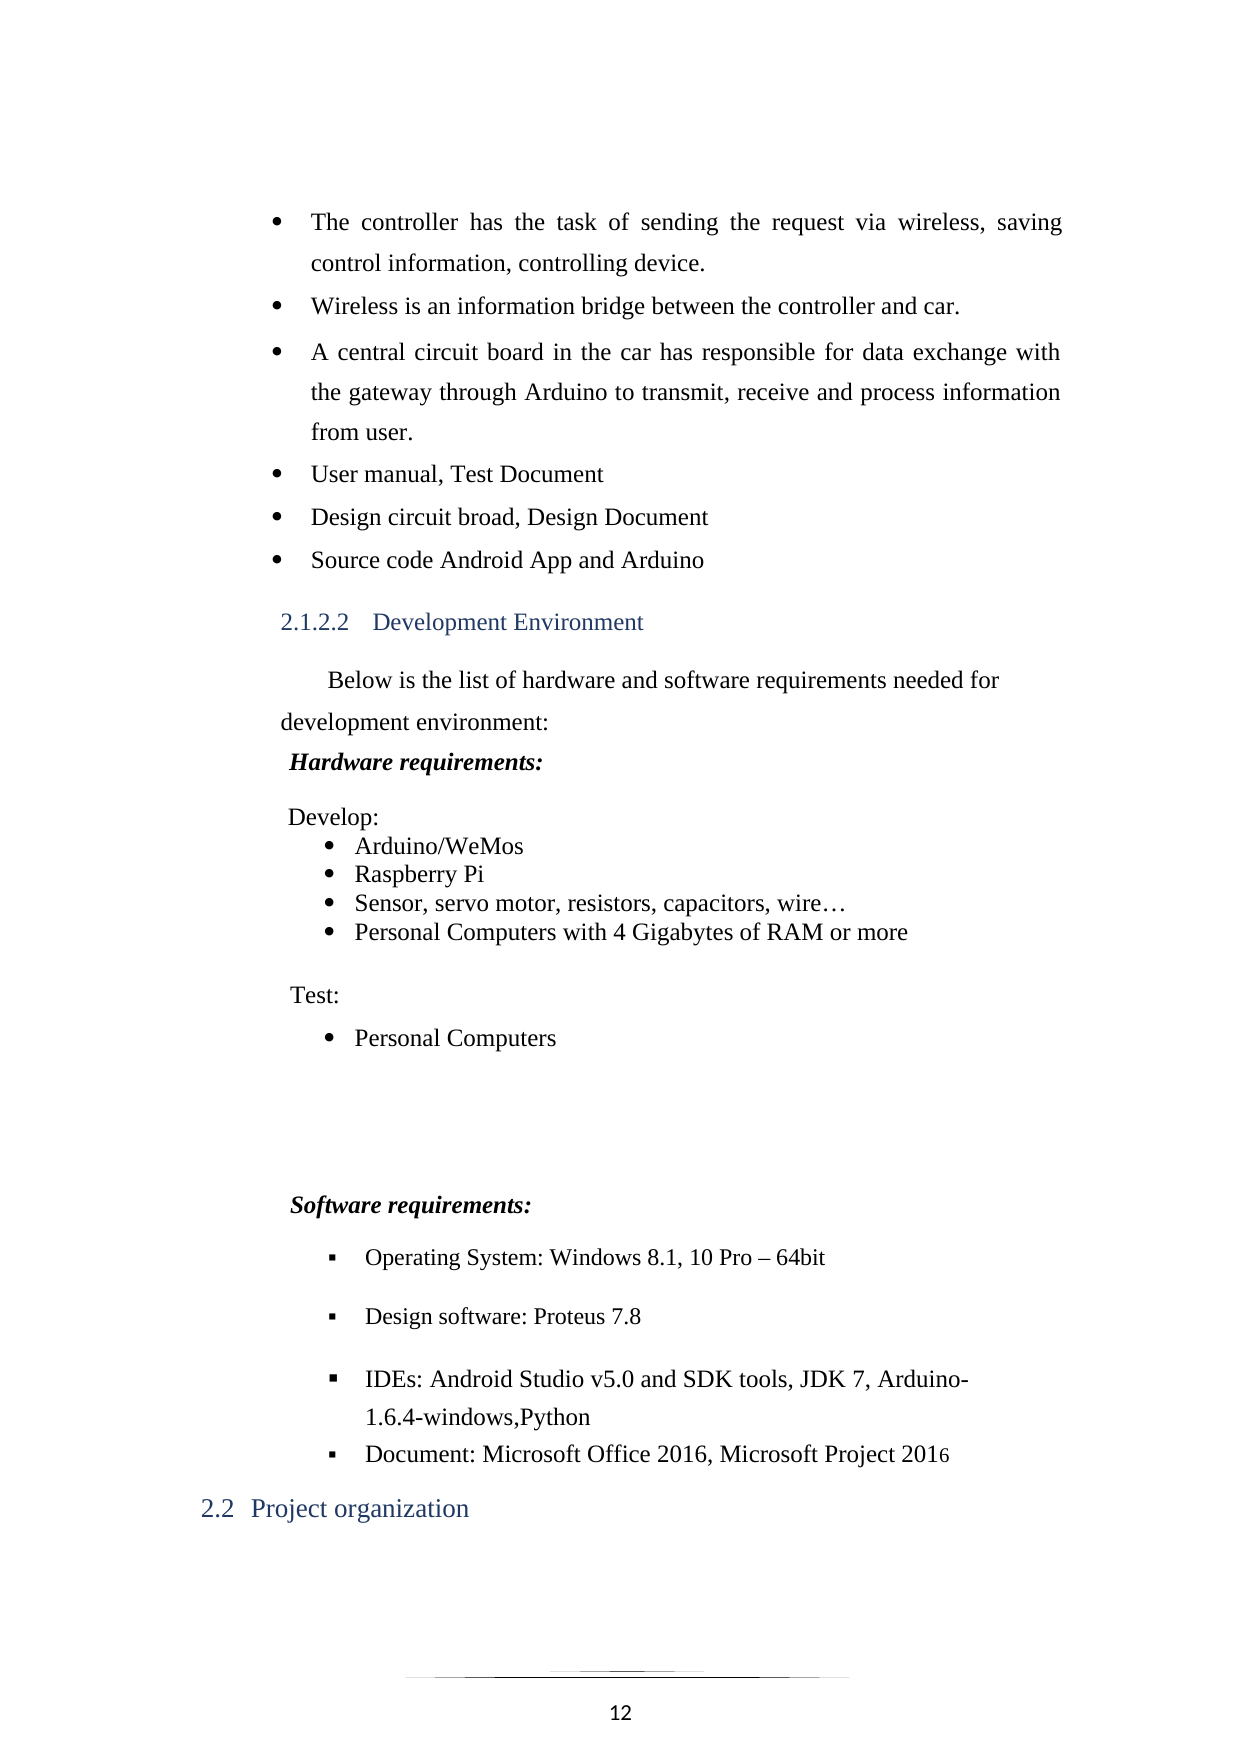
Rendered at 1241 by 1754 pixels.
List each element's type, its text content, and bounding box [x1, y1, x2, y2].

list Personal Computers with 4 Gigabytes of RAM or more [325, 917, 1063, 946]
list Design circuit broad, Design Document [273, 502, 1063, 531]
text Below is the list of hardware and software requirements needed for development environment: [280, 666, 1061, 736]
text Hardware requirements: [177, 749, 1049, 776]
list A central circuit board in the car has responsible for data exchange with the gateway through Arduino to transmit, receive and process information from user. [273, 337, 1061, 446]
list Wireless is an information bridge between the controller and car. [273, 291, 1063, 320]
list User manual, Test Document [273, 459, 1063, 488]
list Design software: Proteus 7.8 [327, 1302, 1063, 1330]
list Personal Computers [325, 1023, 1063, 1052]
subtitle Project organization [201, 1492, 1063, 1523]
list IDEs: Android Studio v5.0 and SDK tools, JDK 7, Arduino-1.6.4-windows,Python [327, 1364, 1019, 1430]
list Operating System: Windows 8.1, 10 Pro – 64bit [327, 1243, 1063, 1271]
text Develop: [288, 803, 476, 831]
subtitle 2.1.2.2 Development Environment [280, 607, 1063, 635]
list Sensor, servo motor, resistors, capacitors, wire… [325, 888, 1063, 917]
text Test: [177, 980, 1063, 1009]
list Arduino/WeMos [325, 831, 1063, 859]
text Software requirements: [177, 1196, 321, 1218]
list The controller has the task of sending the request via wireless, saving control information, controlling device. [273, 207, 1063, 277]
list Document: Microsoft Office 2016, Microsoft Project 2016 [327, 1439, 1019, 1467]
list Source code Android App and Arduino [273, 545, 1063, 574]
list Raspberry Pi [325, 859, 1063, 888]
text Software requirements: [319, 1196, 1063, 1218]
